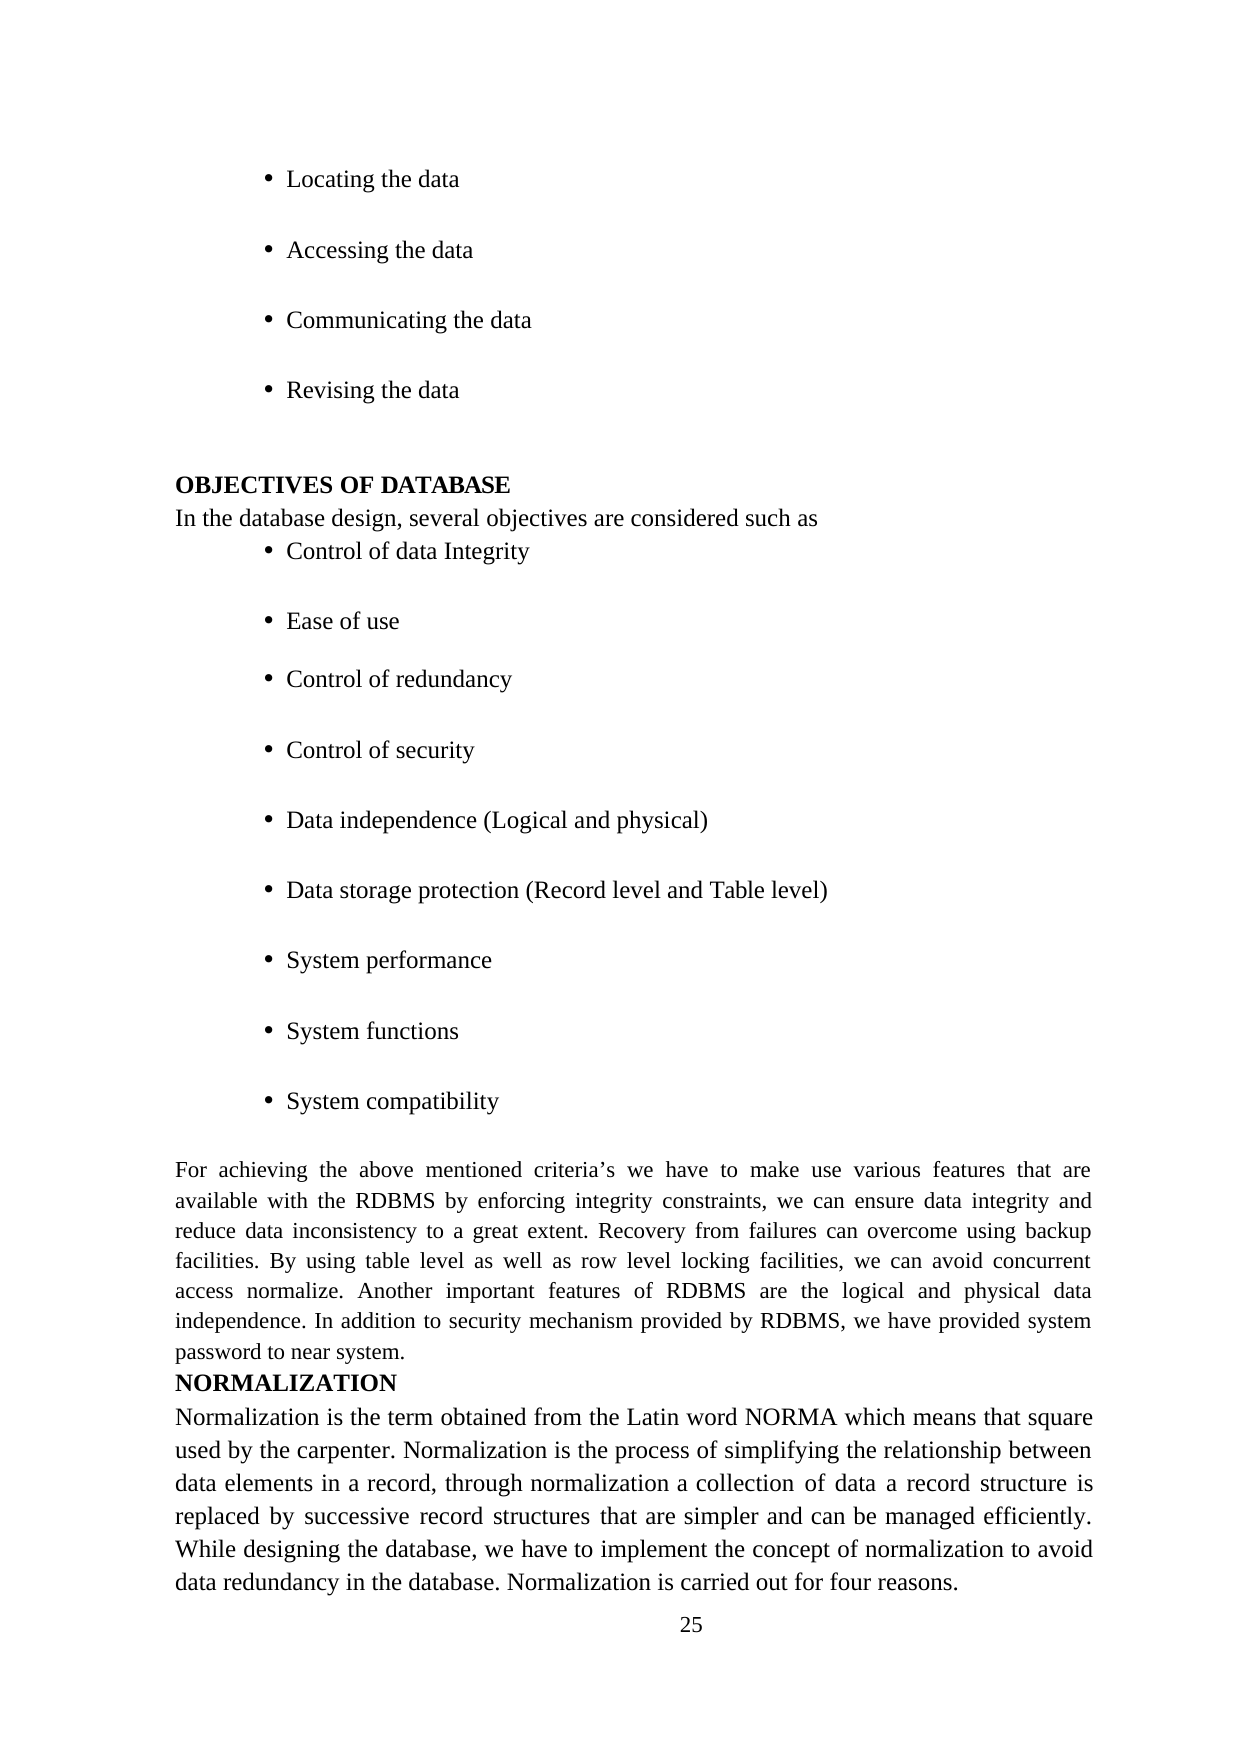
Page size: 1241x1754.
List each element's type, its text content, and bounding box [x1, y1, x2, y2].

list System compatibility [261, 1086, 1160, 1116]
text For achieving the above mentioned criteria’s we have to make use various features that are available with the RDBMS by enforcing integrity constraints, we can ensure data integrity and reduce data inconsistency to a great extent. Recovery from failures can overcome using backup facilities. By using table level as well as row level locking facilities, we can avoid concurrent access normalize. Another important features of RDBMS are the logical and physical data independence. In addition to security mechanism provided by RDBMS, we have provided system password to near system. [175, 1157, 1093, 1364]
list Revising the data [261, 376, 1160, 405]
text NORMALIZATION [175, 1368, 1160, 1397]
list Ease of use [261, 606, 1160, 636]
list System performance [261, 946, 1160, 975]
list Control of data Integrity [261, 536, 1160, 565]
list Accessing the data [261, 235, 1160, 264]
list Data independence (Logical and physical) [261, 805, 1160, 834]
list Control of redundancy [261, 664, 1160, 694]
list Communicating the data [261, 305, 1160, 334]
list Data storage protection (Record level and Table level) [261, 875, 1160, 904]
list Control of security [261, 735, 1160, 764]
list Locating the data [261, 164, 1160, 194]
text In the database design, several objectives are considered such as [175, 503, 1160, 532]
text Normalization is the term obtained from the Latin word NORMA which means that square used by the carpenter. Normalization is the process of simplifying the relationship between data elements in a record, through normalization a collection of data a record structure is replaced by successive record structures that are simpler and can be managed efficiently. While designing the database, we have to implement the concept of normalization to avoid data redundancy in the database. Normalization is carried out for four reasons. [175, 1402, 1093, 1596]
list System functions [261, 1016, 1160, 1045]
text OBJECTIVES OF DATABASE [175, 470, 1160, 499]
